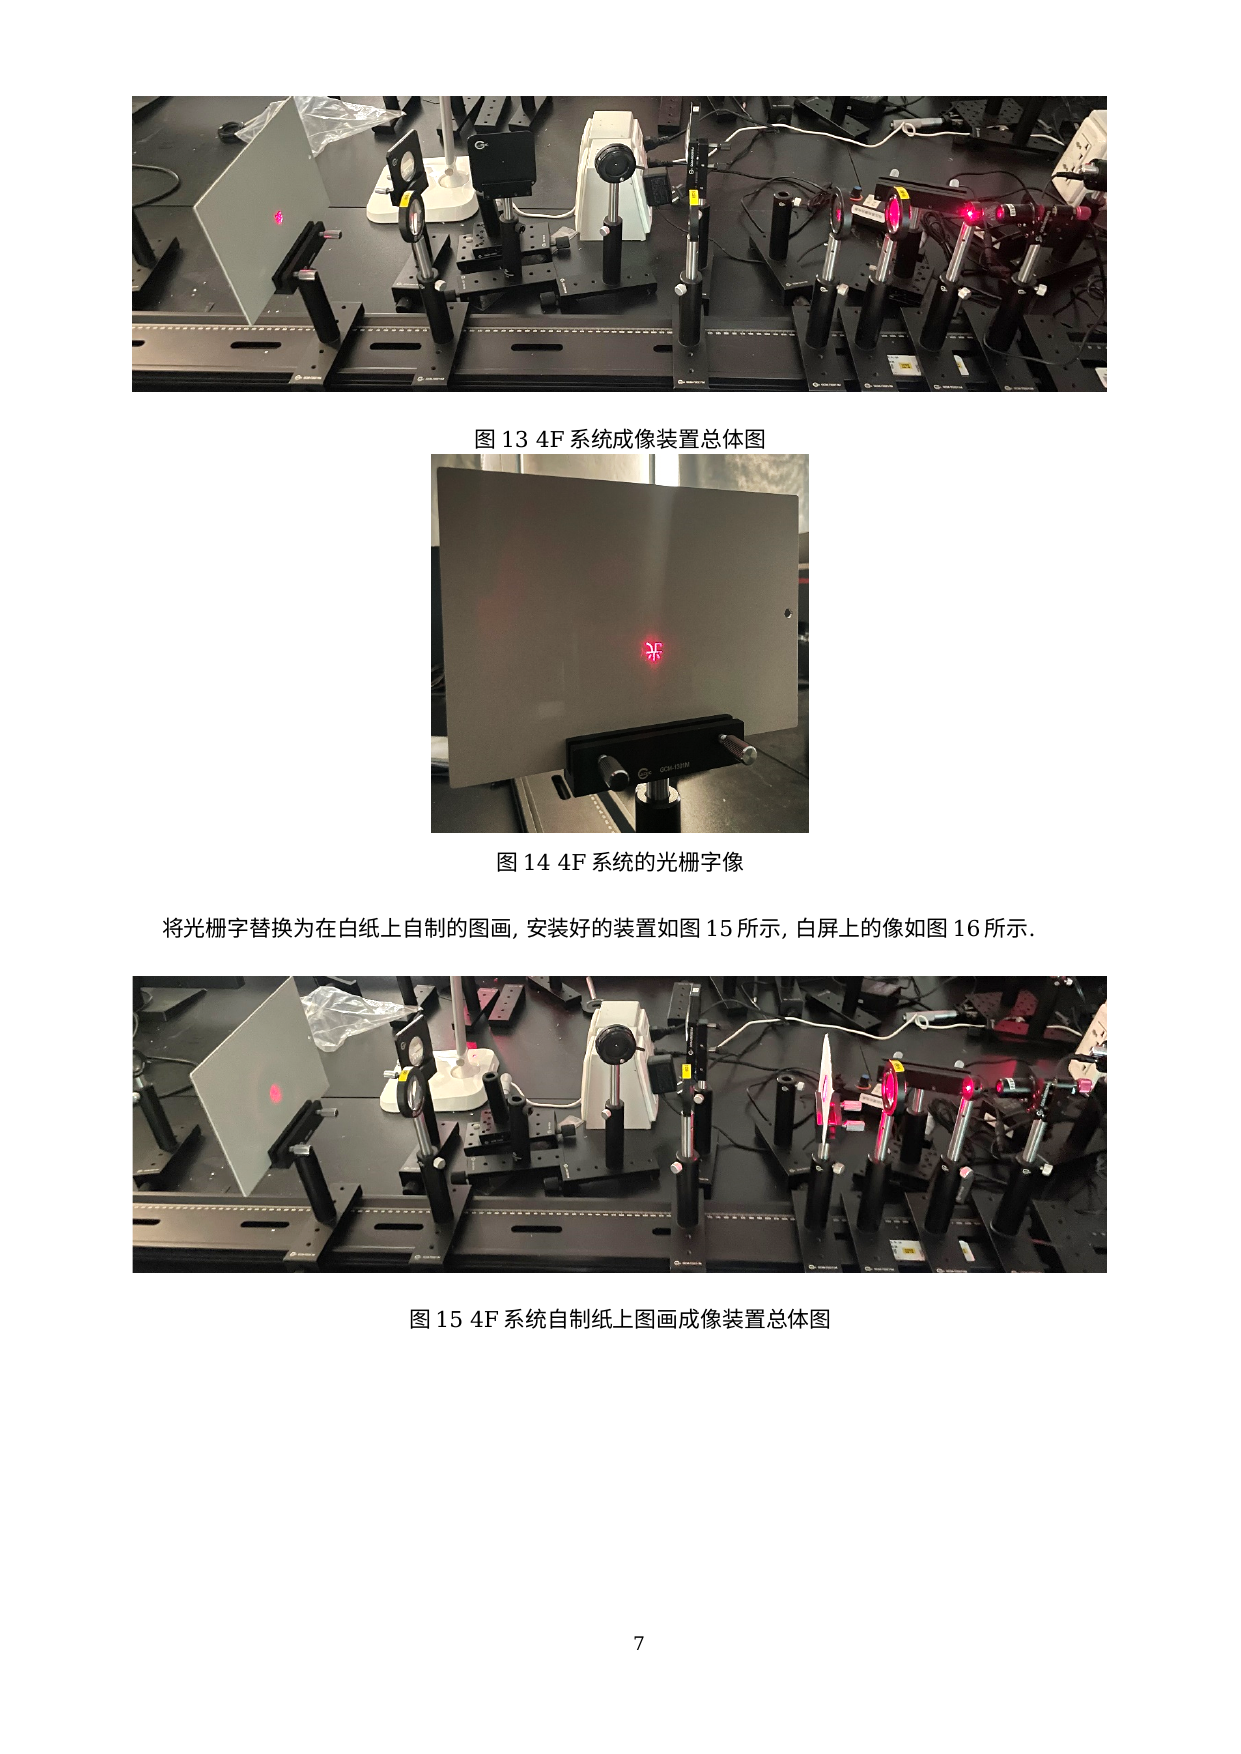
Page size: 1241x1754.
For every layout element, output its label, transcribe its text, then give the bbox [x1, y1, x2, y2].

picture [132, 976, 1107, 1273]
table_cell 图14 4F系统的光栅字像 [119, 455, 1121, 877]
text 将光栅字替换为在白纸上自制的图画, 安装好的装置如图15所示, 白屏上的像如图16所示. [118, 911, 1122, 943]
picture [431, 454, 809, 833]
picture [132, 96, 1107, 392]
table_header 图15 4F系统自制纸上图画成像装置总体图 [119, 977, 1121, 1334]
table_header 图13 4F系统成像装置总体图 [119, 96, 1121, 454]
